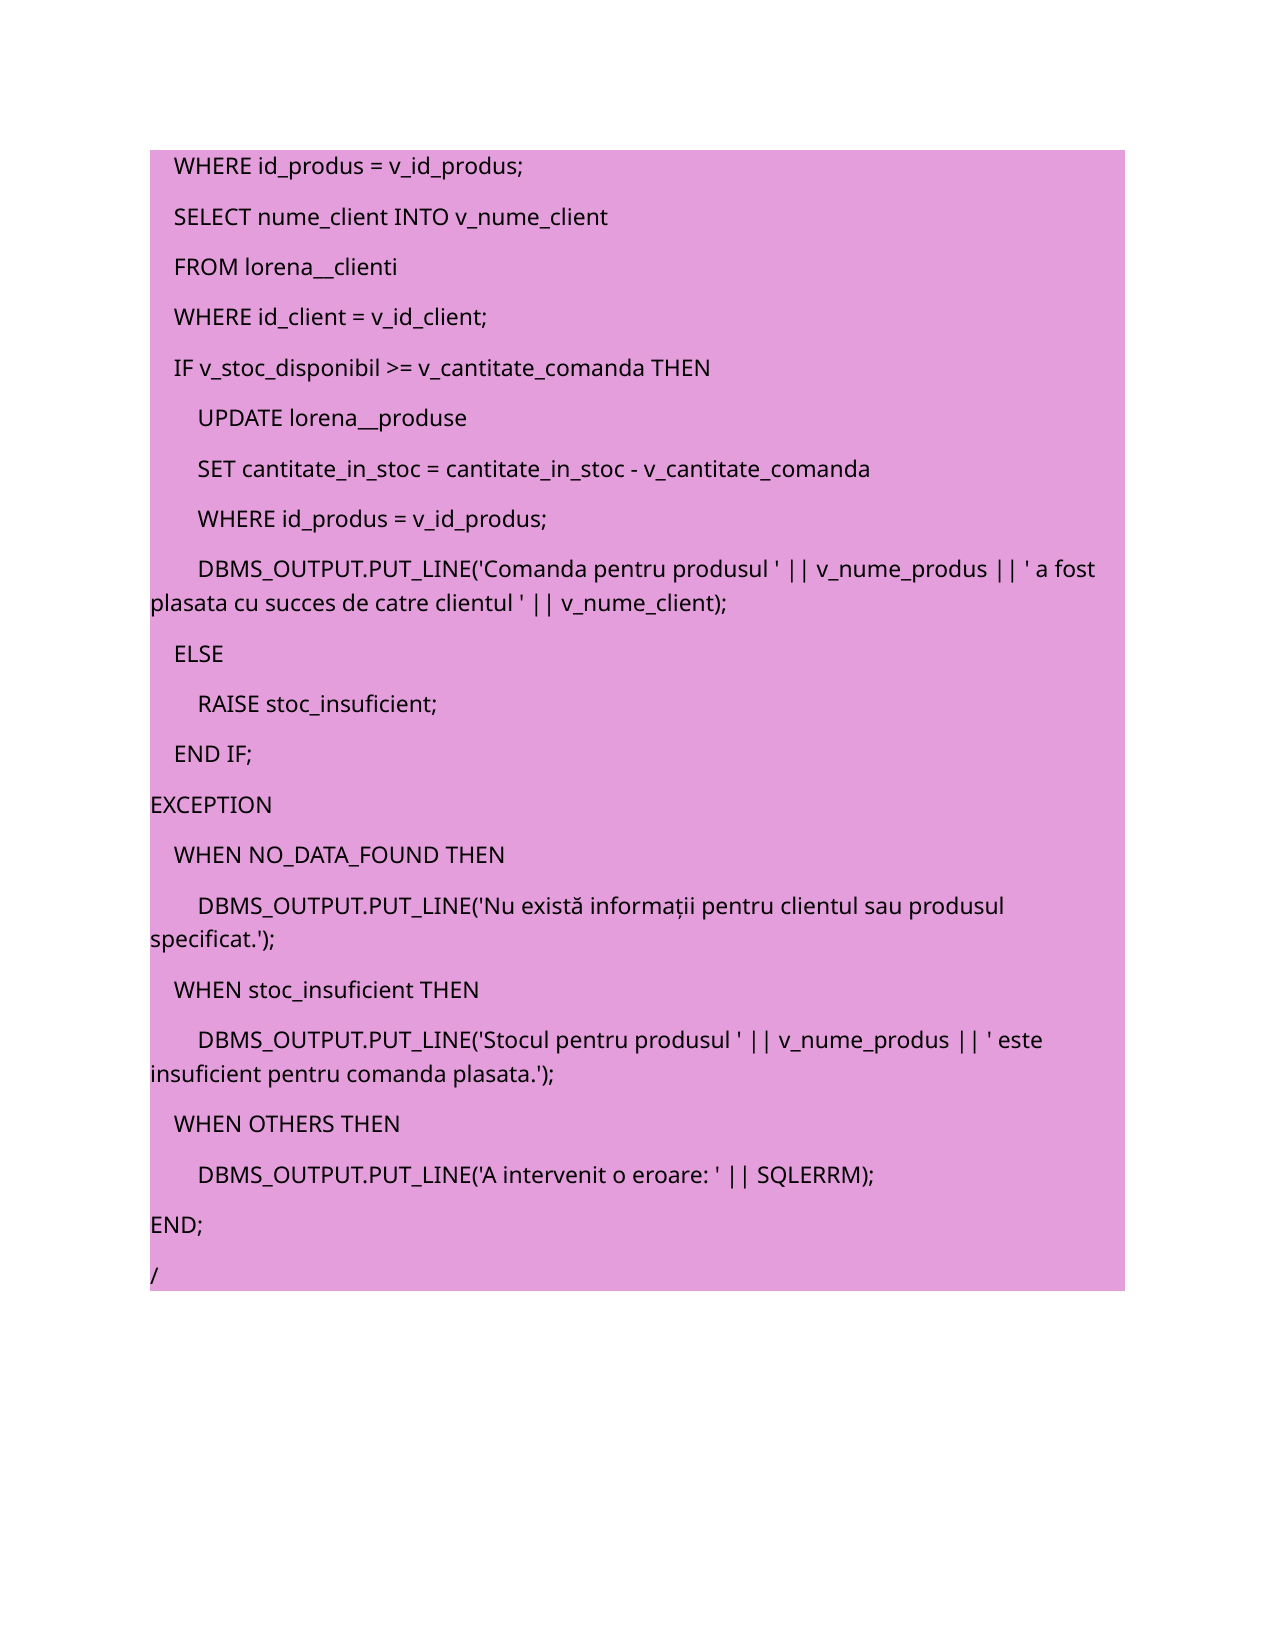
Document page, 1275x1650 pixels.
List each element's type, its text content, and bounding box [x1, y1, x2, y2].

text WHEN OTHERS THEN [150, 1108, 1125, 1139]
text WHERE id_client = v_id_client; [150, 301, 1125, 332]
text DBMS_OUTPUT.PUT_LINE('Stocul pentru produsul ' || v_nume_produs || ' este insuficient pentru comanda plasata.'); [150, 1024, 1125, 1089]
text FROM lorena__clienti [150, 251, 1125, 282]
text ELSE [150, 637, 1125, 669]
text SELECT nume_client INTO v_nume_client [150, 200, 1125, 232]
text WHERE id_produs = v_id_produs; [150, 503, 1125, 534]
text UPDATE lorena__produse [150, 402, 1125, 433]
text END IF; [150, 738, 1125, 769]
text DBMS_OUTPUT.PUT_LINE('A intervenit o eroare: ' || SQLERRM); [150, 1159, 1125, 1190]
text WHEN NO_DATA_FOUND THEN [150, 839, 1125, 870]
text DBMS_OUTPUT.PUT_LINE('Nu există informații pentru clientul sau produsul specificat.'); [150, 889, 1125, 954]
text IF v_stoc_disponibil >= v_cantitate_comanda THEN [150, 352, 1125, 383]
text END; [150, 1209, 1125, 1240]
text WHEN stoc_insuficient THEN [150, 974, 1125, 1005]
text RAISE stoc_insuficient; [150, 688, 1125, 719]
text DBMS_OUTPUT.PUT_LINE('Comanda pentru produsul ' || v_nume_produs || ' a fost plasata cu succes de catre clientul ' || v_nume_client); [150, 553, 1125, 618]
text / [150, 1259, 1125, 1291]
text SET cantitate_in_stoc = cantitate_in_stoc - v_cantitate_comanda [150, 452, 1125, 484]
text WHERE id_produs = v_id_produs; [150, 150, 1125, 181]
text EXCEPTION [150, 789, 1125, 820]
